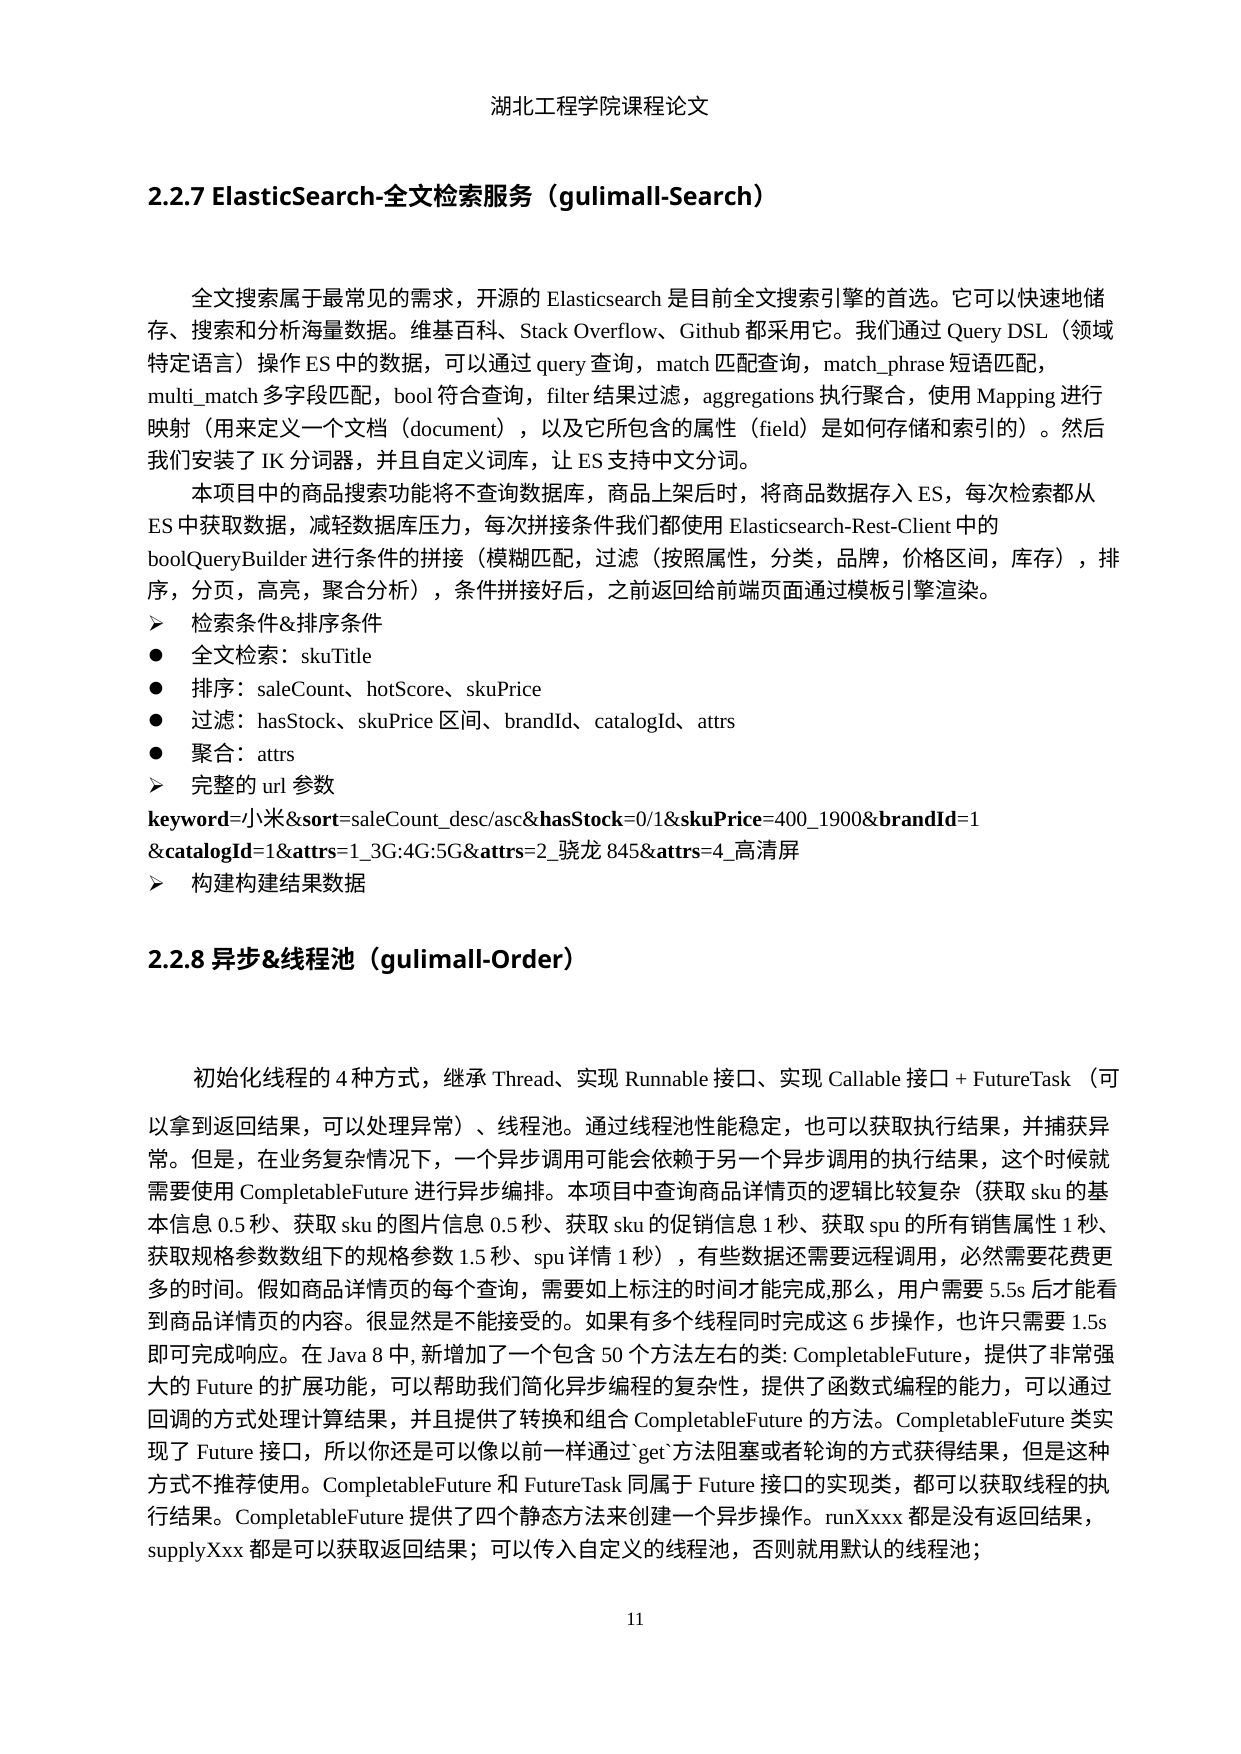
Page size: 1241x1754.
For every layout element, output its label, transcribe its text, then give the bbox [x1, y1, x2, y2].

subtitle 2.2.8 异步&线程池（gulimall-Order） [148, 925, 1122, 990]
list 聚合：attrs [148, 736, 1122, 768]
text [148, 1044, 1122, 1564]
text &catalogId=1&attrs=1_3G:4G:5G&attrs=2_骁龙 845&attrs=4_高清屏 [148, 833, 1122, 866]
text keyword=小米&sort=saleCount_desc/asc&hasStock=0/1&skuPrice=400_1900&brandId=1 [148, 801, 1122, 833]
text 全文搜索属于最常见的需求，开源的 Elasticsearch 是目前全文搜索引擎的首选。它可以快速地储存、搜索和分析海量数据。维基百科、Stack Overflow、Github 都采用它。我们通过Query DSL（领域特定语言）操作ES中的数据，可以通过query查询，match匹配查询，match_phrase短语匹配，multi_match多字段匹配，bool符合查询，filter结果过滤，aggregations执行聚合，使用Mapping进行映射（用来定义一个文档（document），以及它所包含的属性（field）是如何存储和索引的）。然后我们安装了IK分词器，并且自定义词库，让ES支持中文分词。 [148, 281, 1122, 476]
list 排序：saleCount、hotScore、skuPrice [148, 671, 1122, 703]
list 检索条件&排序条件 [148, 606, 1122, 638]
list 全文检索：skuTitle [148, 638, 1122, 671]
list 构建构建结果数据 [148, 866, 1122, 898]
subtitle 2.2.7 ElasticSearch-全文检索服务（gulimall-Search） [148, 162, 1122, 227]
text 本项目中的商品搜索功能将不查询数据库，商品上架后时，将商品数据存入ES，每次检索都从ES中获取数据，减轻数据库压力，每次拼接条件我们都使用Elasticsearch-Rest-Client中的boolQueryBuilder进行条件的拼接（模糊匹配，过滤（按照属性，分类，品牌，价格区间，库存），排序，分页，高亮，聚合分析），条件拼接好后，之前返回给前端页面通过模板引擎渲染。 [148, 476, 1122, 606]
list 过滤：hasStock、skuPrice 区间、brandId、catalogId、attrs [148, 703, 1122, 736]
list 完整的 url 参数 [148, 768, 1122, 801]
